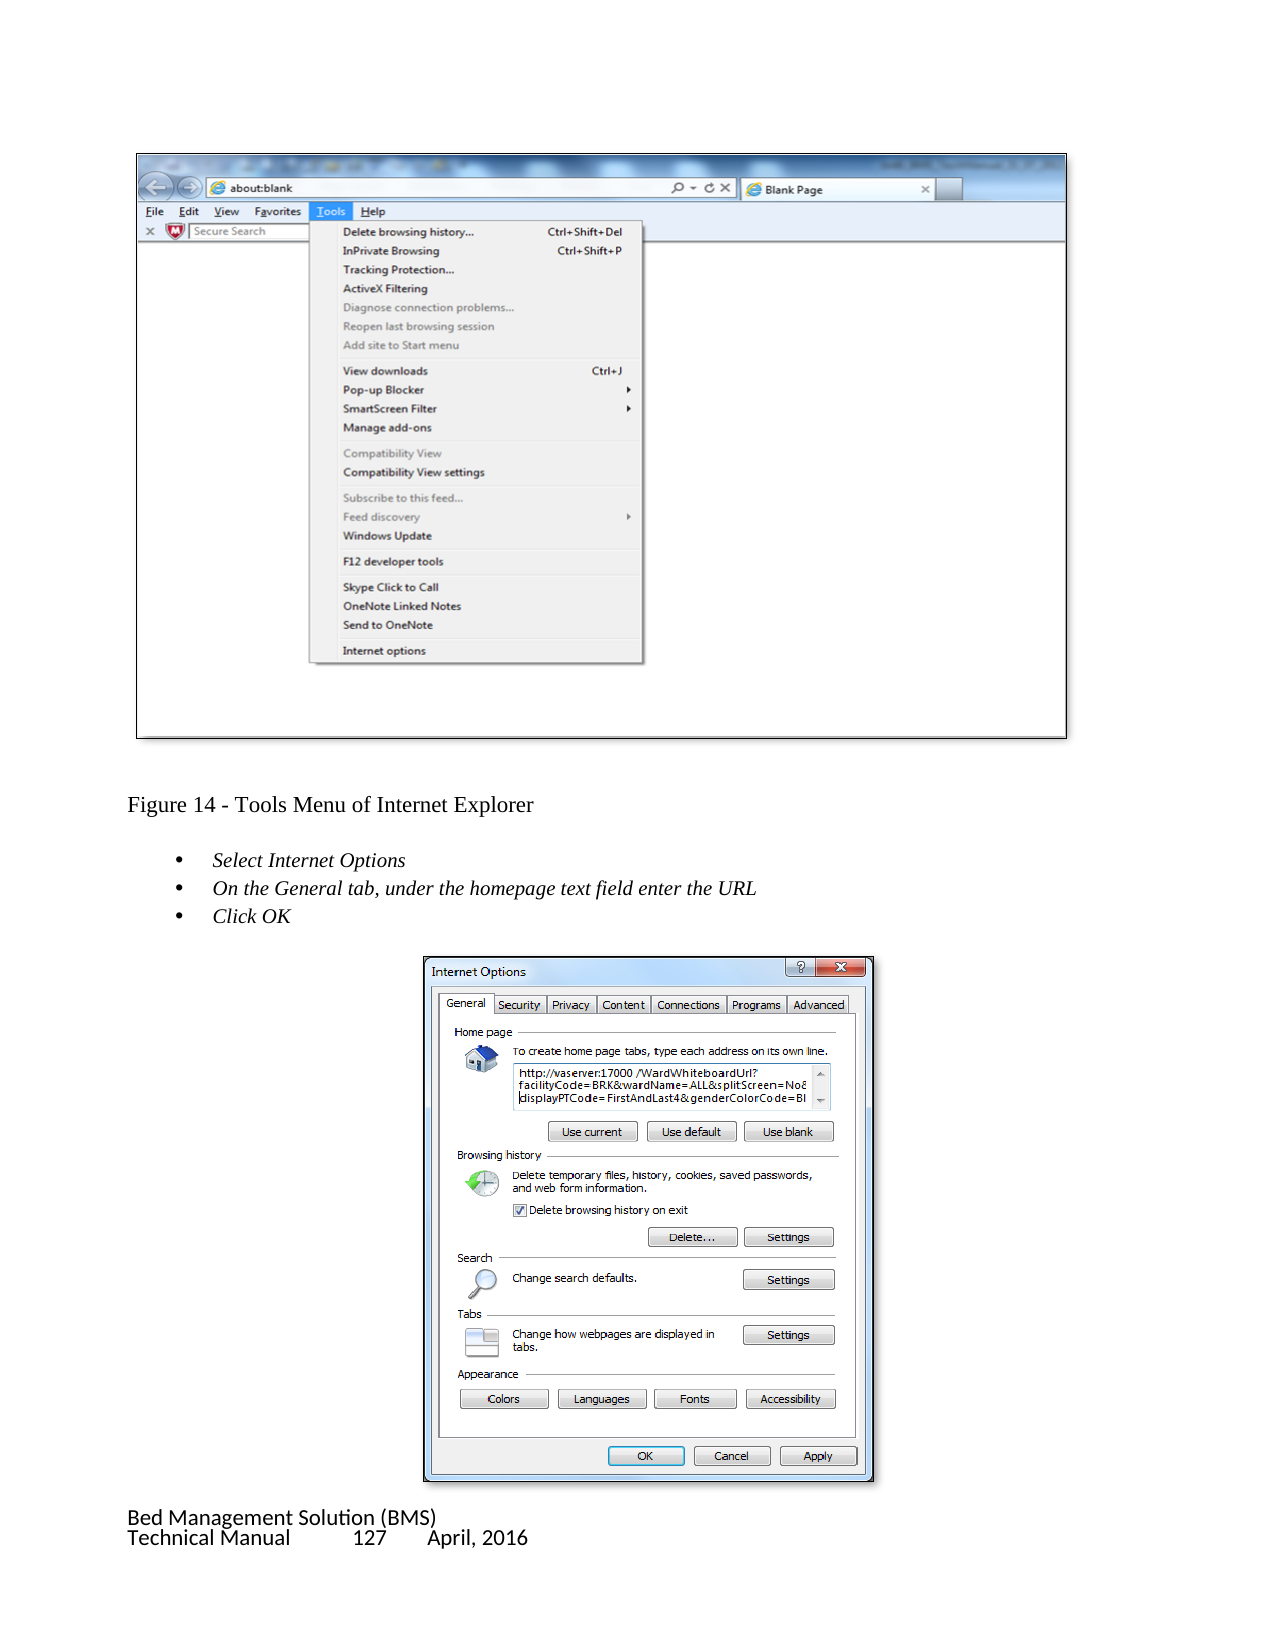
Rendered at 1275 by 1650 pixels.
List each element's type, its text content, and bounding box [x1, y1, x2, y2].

list On the General tab, under the homepage text field enter the URL [175, 874, 1148, 900]
list Click OK [175, 902, 1148, 928]
list Select Internet Options [175, 846, 1148, 872]
picture [137, 154, 1066, 738]
picture [424, 957, 873, 1481]
text Figure 29 - Tools Menu of Internet Explorer [127, 791, 1148, 817]
